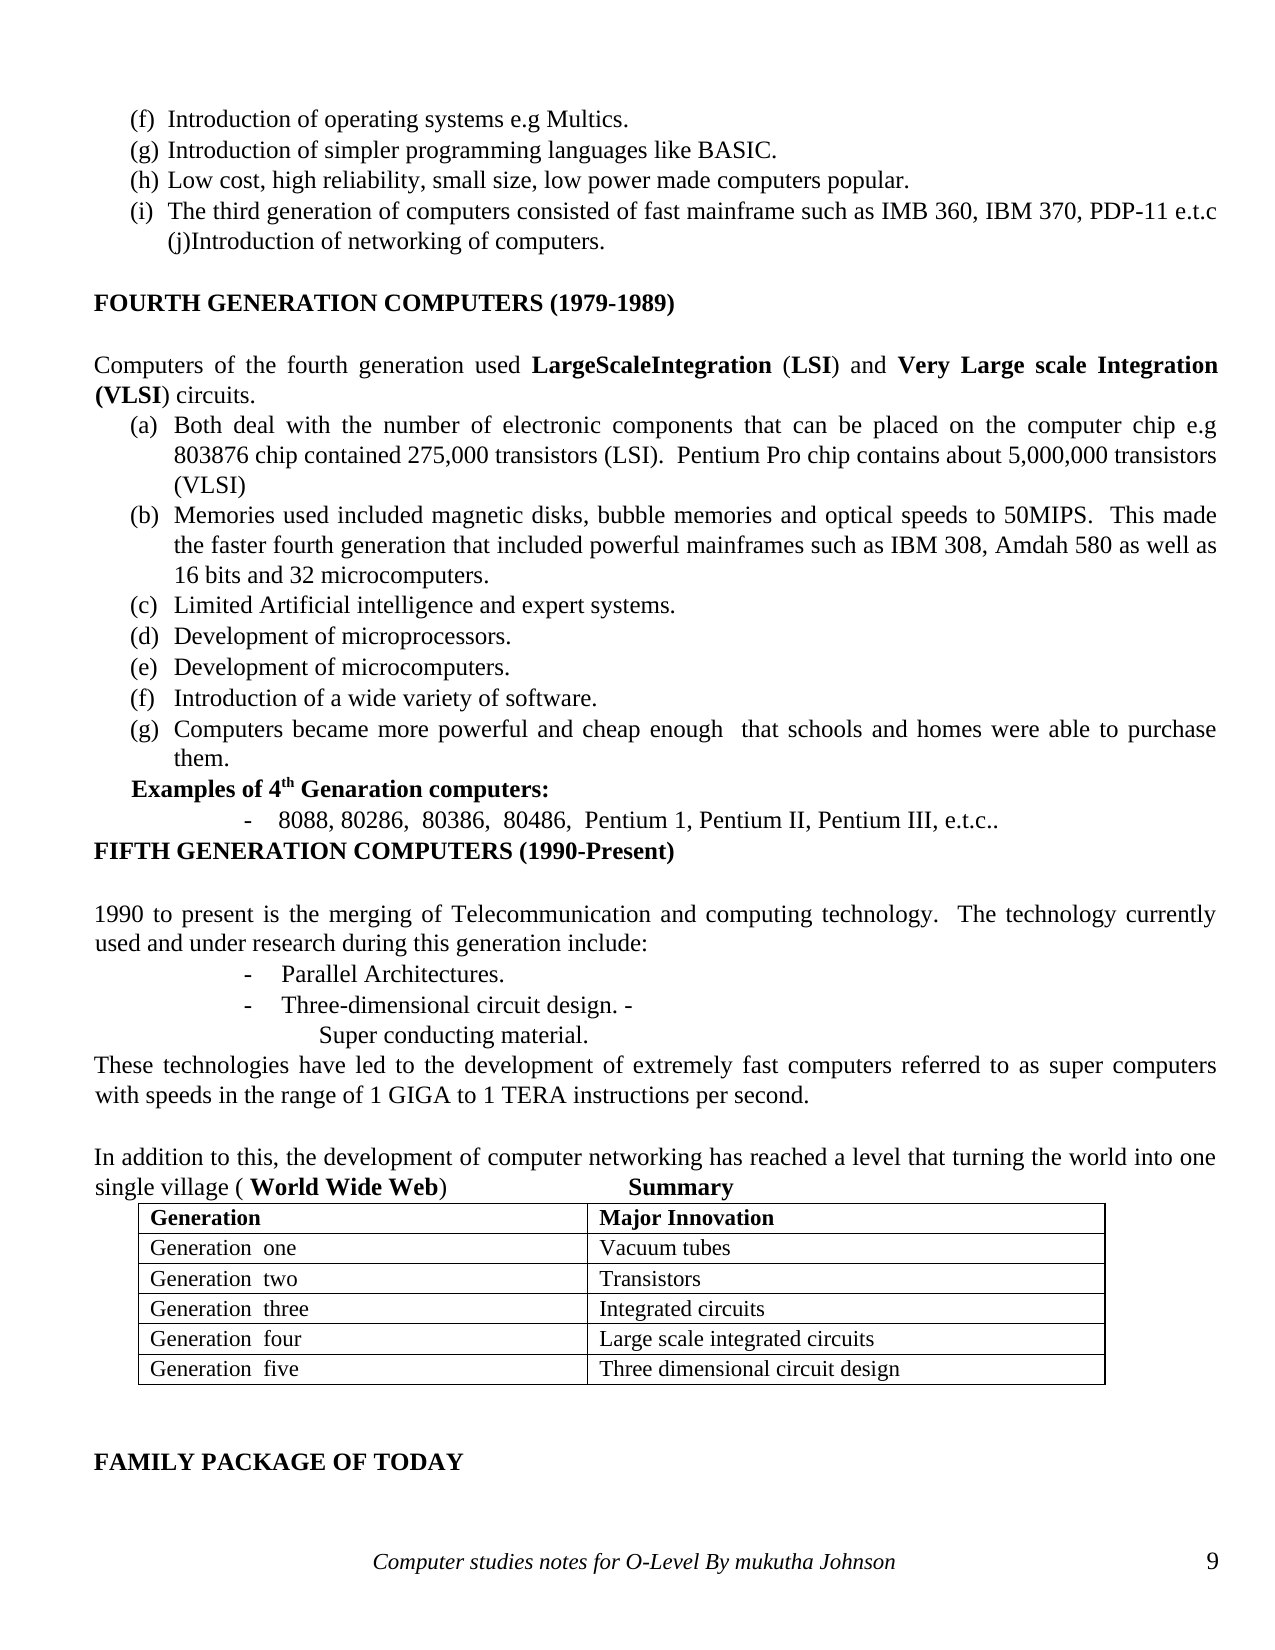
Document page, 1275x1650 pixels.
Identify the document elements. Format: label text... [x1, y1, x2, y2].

table_cell Transistors [588, 1264, 1104, 1293]
list Computers became more powerful and cheap enough that schools and homes were able to purchase them. [130, 714, 1218, 772]
table_cell Generation two [139, 1264, 587, 1293]
list The third generation of computers consisted of fast mainframe such as IMB 360, IBM 370, PDP-11 e.t.c (j)Introduction of networking of computers. [130, 196, 1218, 255]
text - 8088, 80286, 80386, 80486, Pentium 1, Pentium II, Pentium III, e.t.c.. [94, 806, 1219, 834]
table_cell Large scale integrated circuits [588, 1324, 1104, 1353]
list Introduction of simpler programming languages like BASIC. [130, 135, 1218, 163]
table_cell Generation five [139, 1355, 587, 1384]
list Three-dimensional circuit design. - Super conducting material. [244, 990, 633, 1048]
table_cell Generation four [139, 1324, 587, 1353]
table_cell Vacuum tubes [588, 1234, 1104, 1263]
text In addition to this, the development of computer networking has reached a level that turning the world into one single village ( World Wide Web) Summary [94, 1142, 1218, 1200]
list Development of microprocessors. [130, 621, 1218, 650]
text Examples of 4th Genaration computers: [131, 774, 1219, 803]
list Development of microcomputers. [130, 652, 1218, 681]
list Limited Artificial intelligence and expert systems. [130, 591, 1218, 619]
text These technologies have led to the development of extremely fast computers referred to as super computers with speeds in the range of 1 GIGA to 1 TERA instructions per second. [94, 1051, 1218, 1109]
table_cell Three dimensional circuit design [588, 1355, 1104, 1384]
table_header Generation [139, 1204, 587, 1233]
table_cell Generation one [139, 1234, 587, 1263]
table_cell Integrated circuits [588, 1294, 1104, 1323]
list Parallel Architectures. [244, 959, 633, 988]
list Both deal with the number of electronic components that can be placed on the computer chip e.g 803876 chip contained 275,000 transistors (LSI). Pentium Pro chip contains about 5,000,000 transistors (VLSI) [130, 411, 1218, 498]
list Introduction of operating systems e.g Multics. [130, 104, 1218, 133]
list Memories used included magnetic disks, bubble memories and optical speeds to 50MIPS. This made the faster fourth generation that included powerful mainframes such as IBM 308, Amdah 580 as well as 16 bits and 32 microcomputers. [130, 501, 1218, 588]
text 1990 to present is the merging of Telecommunication and computing technology. The technology currently used and under research during this generation include: [94, 899, 1218, 957]
list Introduction of a wide variety of software. [130, 683, 1218, 712]
subtitle FOURTH GENERATION COMPUTERS (1979-1989) [94, 288, 1219, 317]
table_cell Generation three [139, 1294, 587, 1323]
subtitle FAMILY PACKAGE OF TODAY [94, 1447, 1219, 1476]
table_header Major Innovation [588, 1204, 1104, 1233]
list Low cost, high reliability, small size, low power made computers popular. [130, 166, 1218, 194]
subtitle FIFTH GENERATION COMPUTERS (1990-Present) [94, 836, 1219, 865]
text Computers of the fourth generation used LargeScaleIntegration (LSI) and Very Large scale Integration (VLSI) circuits. [94, 350, 1218, 408]
